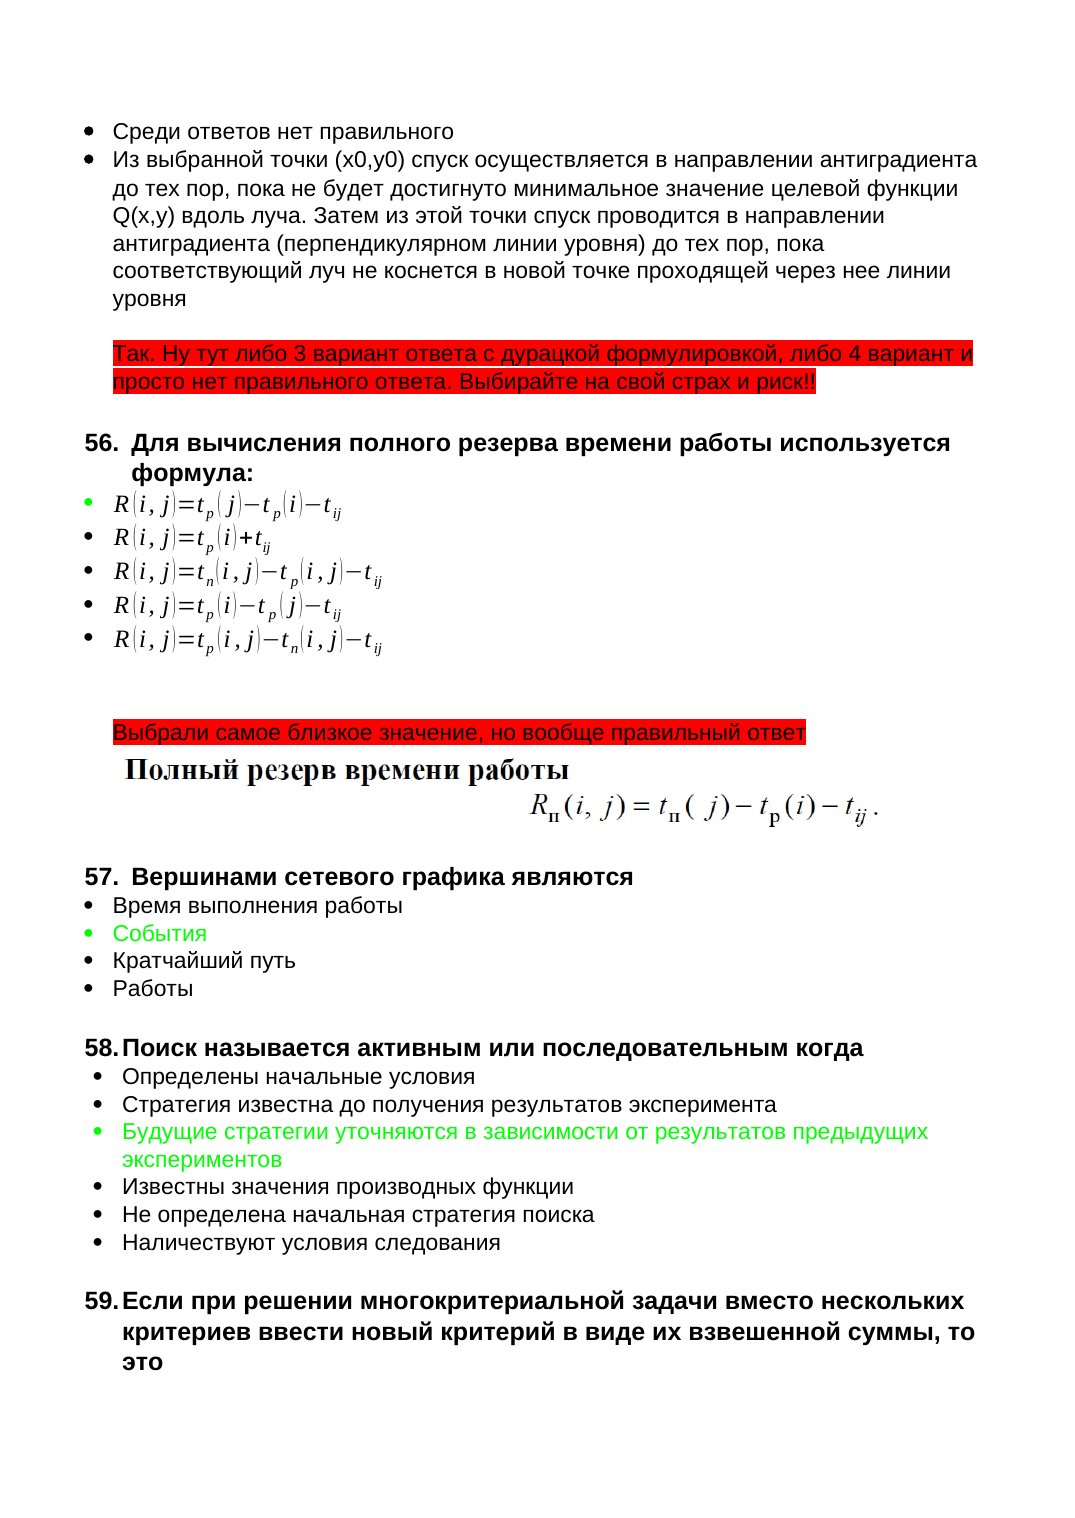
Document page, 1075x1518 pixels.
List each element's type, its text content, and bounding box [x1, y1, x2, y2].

list Для вычисления полного резерва времени работы используется формула: [84, 428, 992, 487]
list Известны значения производных функции [94, 1173, 992, 1200]
list Из выбранной точки (x0,y0) спуск осуществляется в направлении антиградиента до тех пор, пока не будет достигнуто минимальное значение целевой функции Q(x,y) вдоль луча. Затем из этой точки спуск проводится в направлении антиградиента (перпендикулярном линии уровня) до тех пор, пока соответствующий луч не коснется в новой точке проходящей через нее линии уровня [84, 146, 992, 311]
list Время выполнения работы [84, 892, 992, 918]
list Будущие стратегии уточняются в зависимости от результатов предыдущих экспериментов [94, 1118, 992, 1172]
list События [84, 920, 992, 946]
picture [112, 746, 903, 831]
list Не определена начальная стратегия поиска [94, 1201, 992, 1227]
list Вершинами сетевого графика являются [84, 862, 992, 891]
list Определены начальные условия [94, 1063, 992, 1089]
list Работы [84, 975, 992, 1001]
list Наличествуют условия следования [94, 1228, 992, 1255]
list Если при решении многокритериальной задачи вместо нескольких критериев ввести новый критерий в виде их взвешенной суммы, то это [84, 1286, 992, 1375]
list Кратчайший путь [84, 947, 992, 974]
list Стратегия известна до получения результатов эксперимента [94, 1091, 992, 1117]
list Среди ответов нет правильного [84, 118, 992, 145]
list Так. Ну тут либо 3 вариант ответа с дурацкой формулировкой, либо 4 вариант и просто нет правильного ответа. Выбирайте на свой страх и риск!! [112, 340, 992, 394]
list Поиск называется активным или последовательным когда [84, 1033, 992, 1062]
